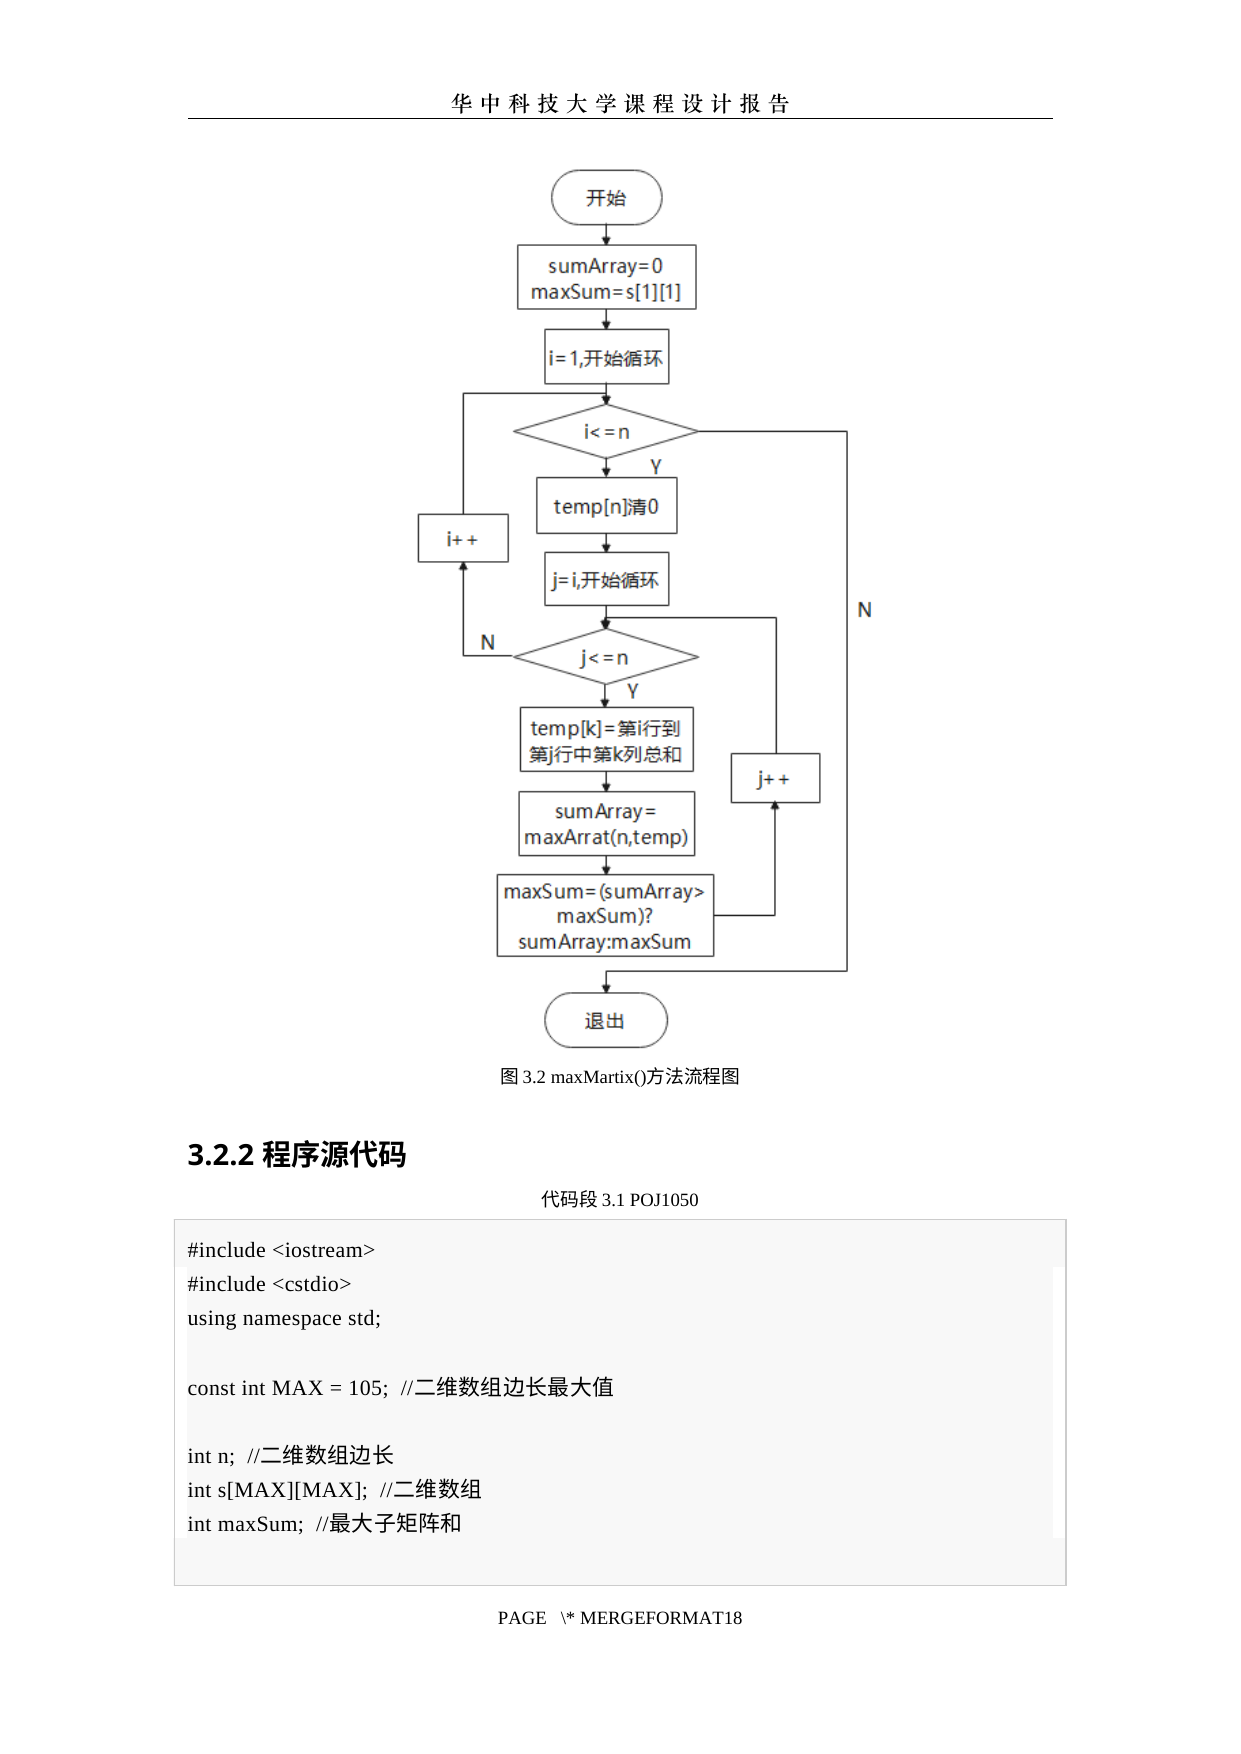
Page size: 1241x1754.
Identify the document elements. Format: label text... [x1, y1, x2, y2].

text #include <cstdio> [187, 1267, 1053, 1301]
text 代码段3.1 POJ1050 [187, 1185, 1053, 1212]
text int maxSum; //最大子矩阵和 [187, 1504, 1053, 1524]
text 3.2.2 程序源代码 [187, 1132, 1053, 1174]
text const int MAX = 105; //二维数组边长最大值 [187, 1368, 1053, 1402]
text #include <iostream> [175, 1220, 1065, 1267]
text int n; //二维数组边长 [187, 1436, 1053, 1470]
picture [339, 163, 901, 1055]
text using namespace std; [187, 1301, 1053, 1334]
text 图3.2 maxMartix()方法流程图 [187, 1062, 1053, 1089]
text int s[MAX][MAX]; //二维数组 [187, 1470, 1053, 1504]
